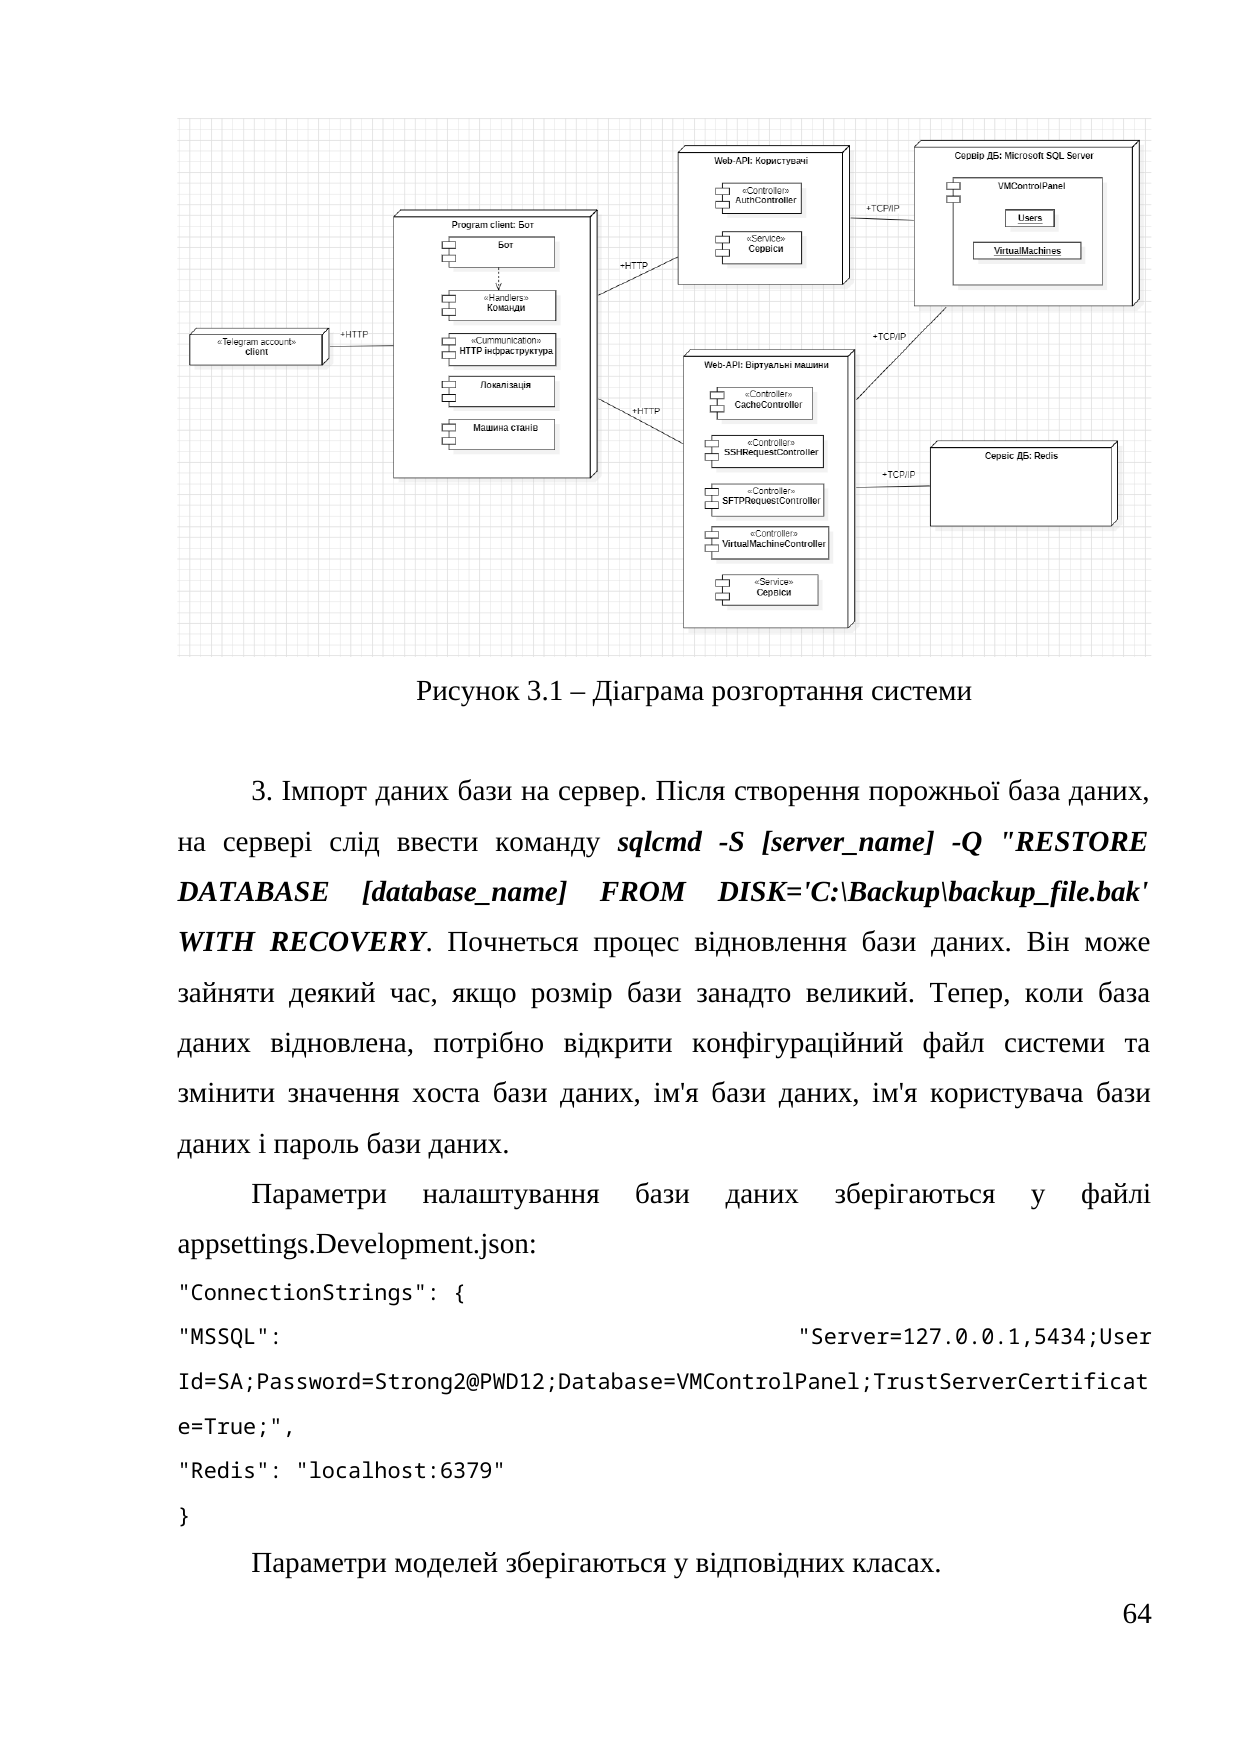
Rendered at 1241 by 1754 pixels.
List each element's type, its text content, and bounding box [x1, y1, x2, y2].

text "MSSQL": "Server=127.0.0.1,5434;User Id=SA;Password=Strong2@PWD12;Database=VMControlPanel;TrustServerCertificate=True;", [177, 1321, 1152, 1441]
text } [177, 1500, 1152, 1530]
text Рисунок 3.1 – Діаграма розгортання системи [177, 673, 1152, 706]
text 3. Імпорт даних бази на сервер. Після створення порожньої база даних, на сервері слід ввести команду sqlcmd -S [server_name] -Q "RESTORE DATABASE [database_name] FROM DISK='C:\Backup\backup_file.bak' WITH RECOVERY. Почнеться процес відновлення бази даних. Він може зайняти деякий час, якщо розмір бази занадто великий. Тепер, коли база даних відновлена, потрібно відкрити конфігураційний файл системи та змінити значення хоста бази даних, ім'я бази даних, ім'я користувача бази даних і пароль бази даних. [177, 773, 1152, 1159]
text Параметри моделей зберігаються у відповідних класах. [177, 1545, 1152, 1578]
text Параметри налаштування бази даних зберігаються у файлі appsettings.Development.json: [177, 1176, 1152, 1260]
text "Redis": "localhost:6379" [177, 1455, 1152, 1485]
picture [177, 118, 1152, 657]
text "ConnectionStrings": { [177, 1277, 1152, 1306]
